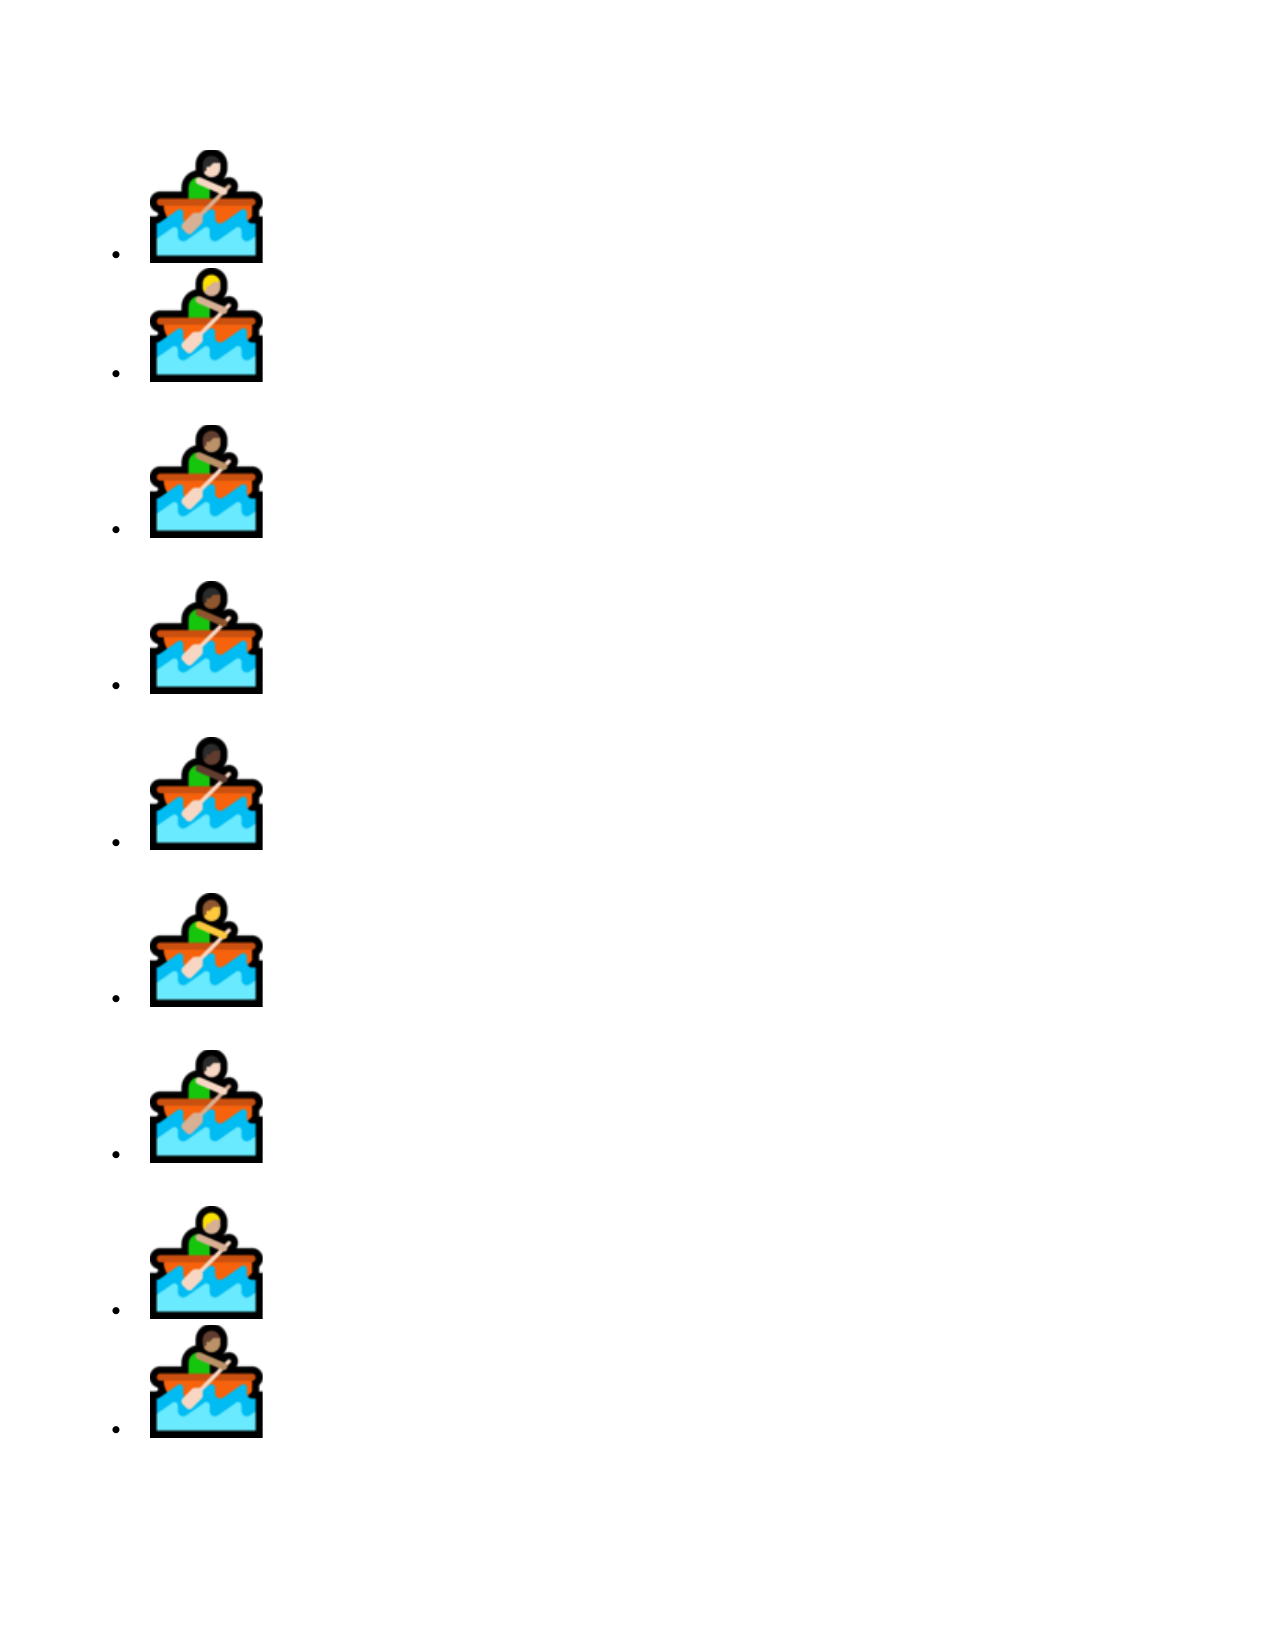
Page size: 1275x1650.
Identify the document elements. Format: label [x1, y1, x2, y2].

picture [150, 581, 263, 694]
picture [150, 1325, 263, 1438]
picture [150, 1050, 263, 1163]
picture [150, 425, 263, 538]
picture [150, 1206, 263, 1319]
picture [150, 893, 263, 1007]
picture [150, 150, 263, 263]
picture [150, 268, 263, 382]
picture [150, 737, 263, 850]
